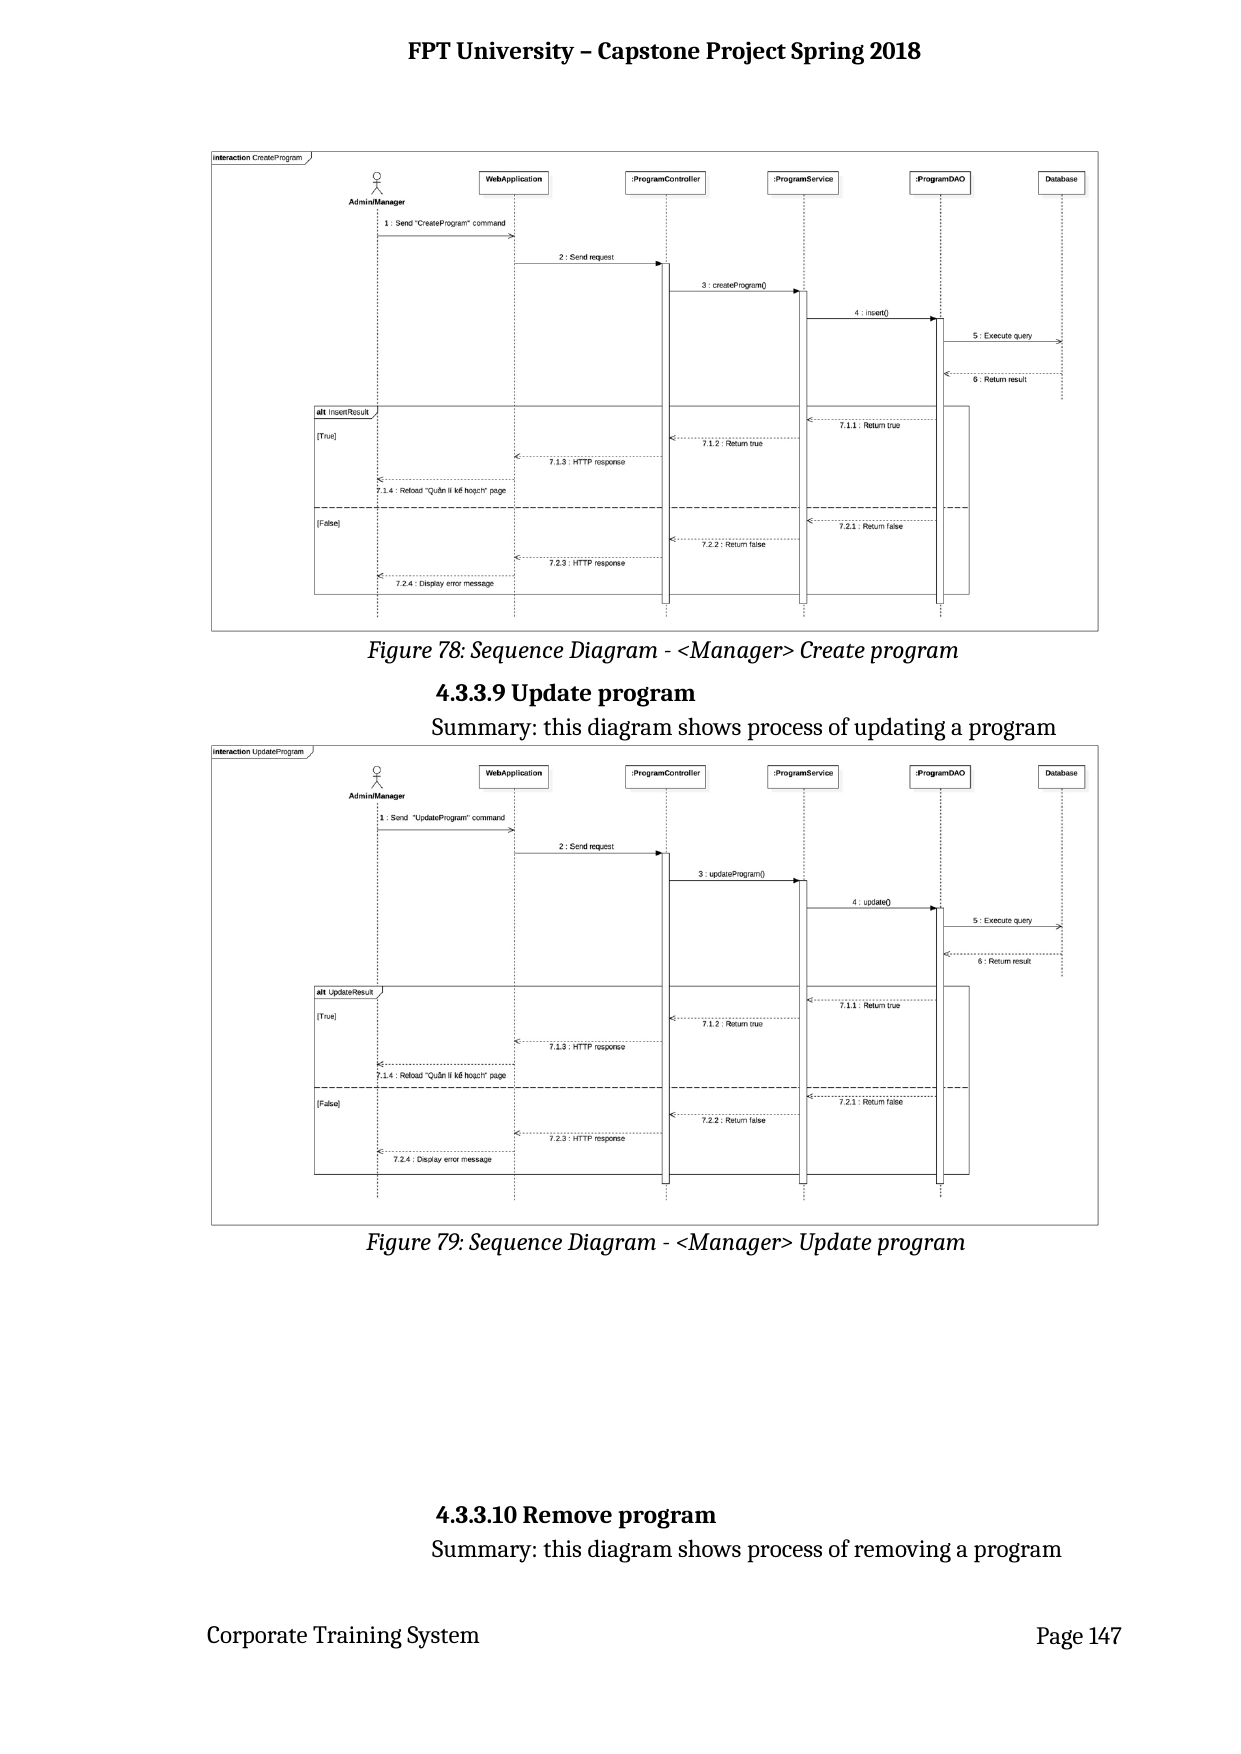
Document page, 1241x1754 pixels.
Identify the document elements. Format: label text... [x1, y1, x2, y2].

subtitle 4.3.3.10 Remove program [436, 1501, 1124, 1530]
picture [207, 741, 1122, 1228]
text Summary: this diagram shows process of updating a program [432, 713, 1122, 741]
text Figure 79: Sequence Diagram - <Manager> Update program [207, 1228, 1122, 1257]
text Summary: this diagram shows process of removing a program [432, 1535, 1122, 1564]
picture [207, 147, 1122, 636]
text Figure 78: Sequence Diagram - <Manager> Create program [207, 636, 1122, 664]
subtitle 4.3.3.9 Update program [436, 679, 1124, 707]
